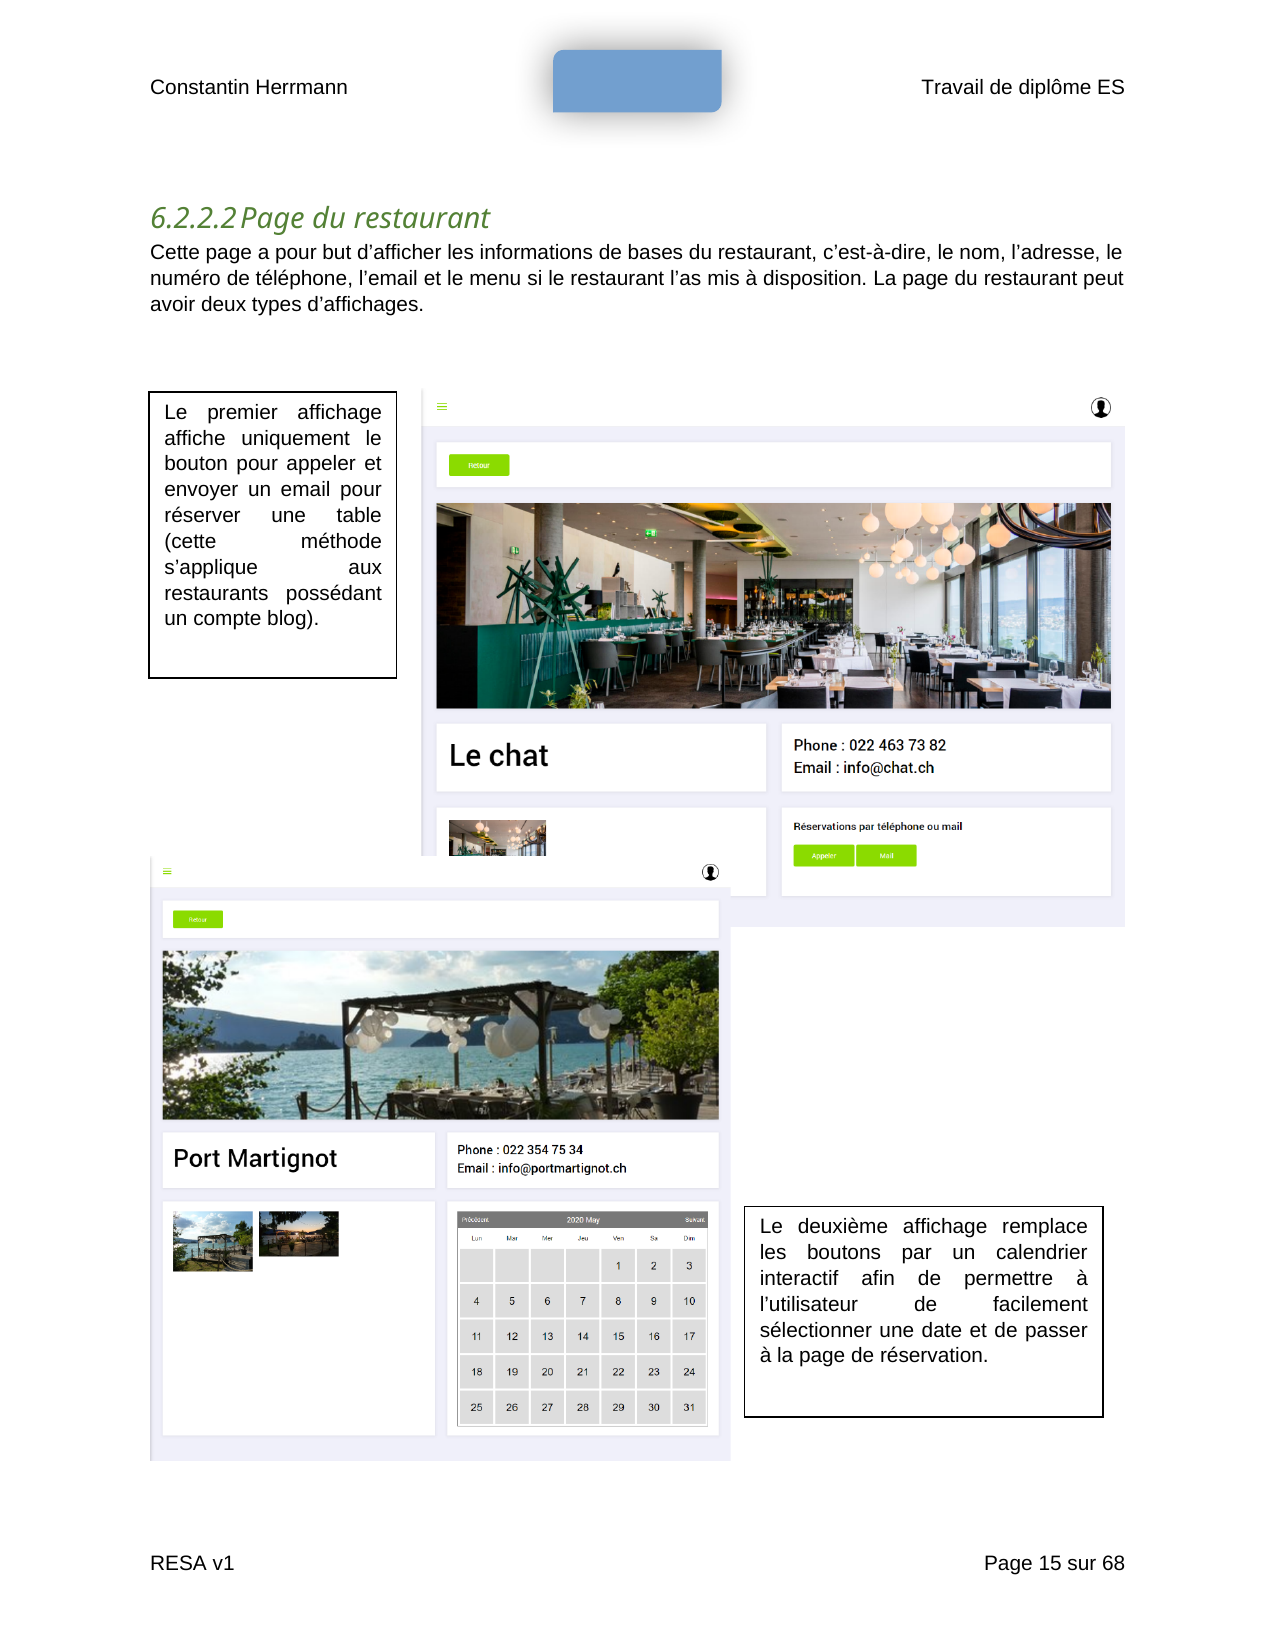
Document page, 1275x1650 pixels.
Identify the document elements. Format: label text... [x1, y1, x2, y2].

text Cette page a pour but d’afficher les informations de bases du restaurant, c’est-à-dire, le nom, l’adresse, le numéro de téléphone, l’email et le menu si le restaurant l’as mis à disposition. La page du restaurant peut avoir deux types d’affichages. [150, 240, 1125, 315]
subtitle Page du restaurant [150, 197, 1125, 237]
picture [150, 388, 1125, 1461]
